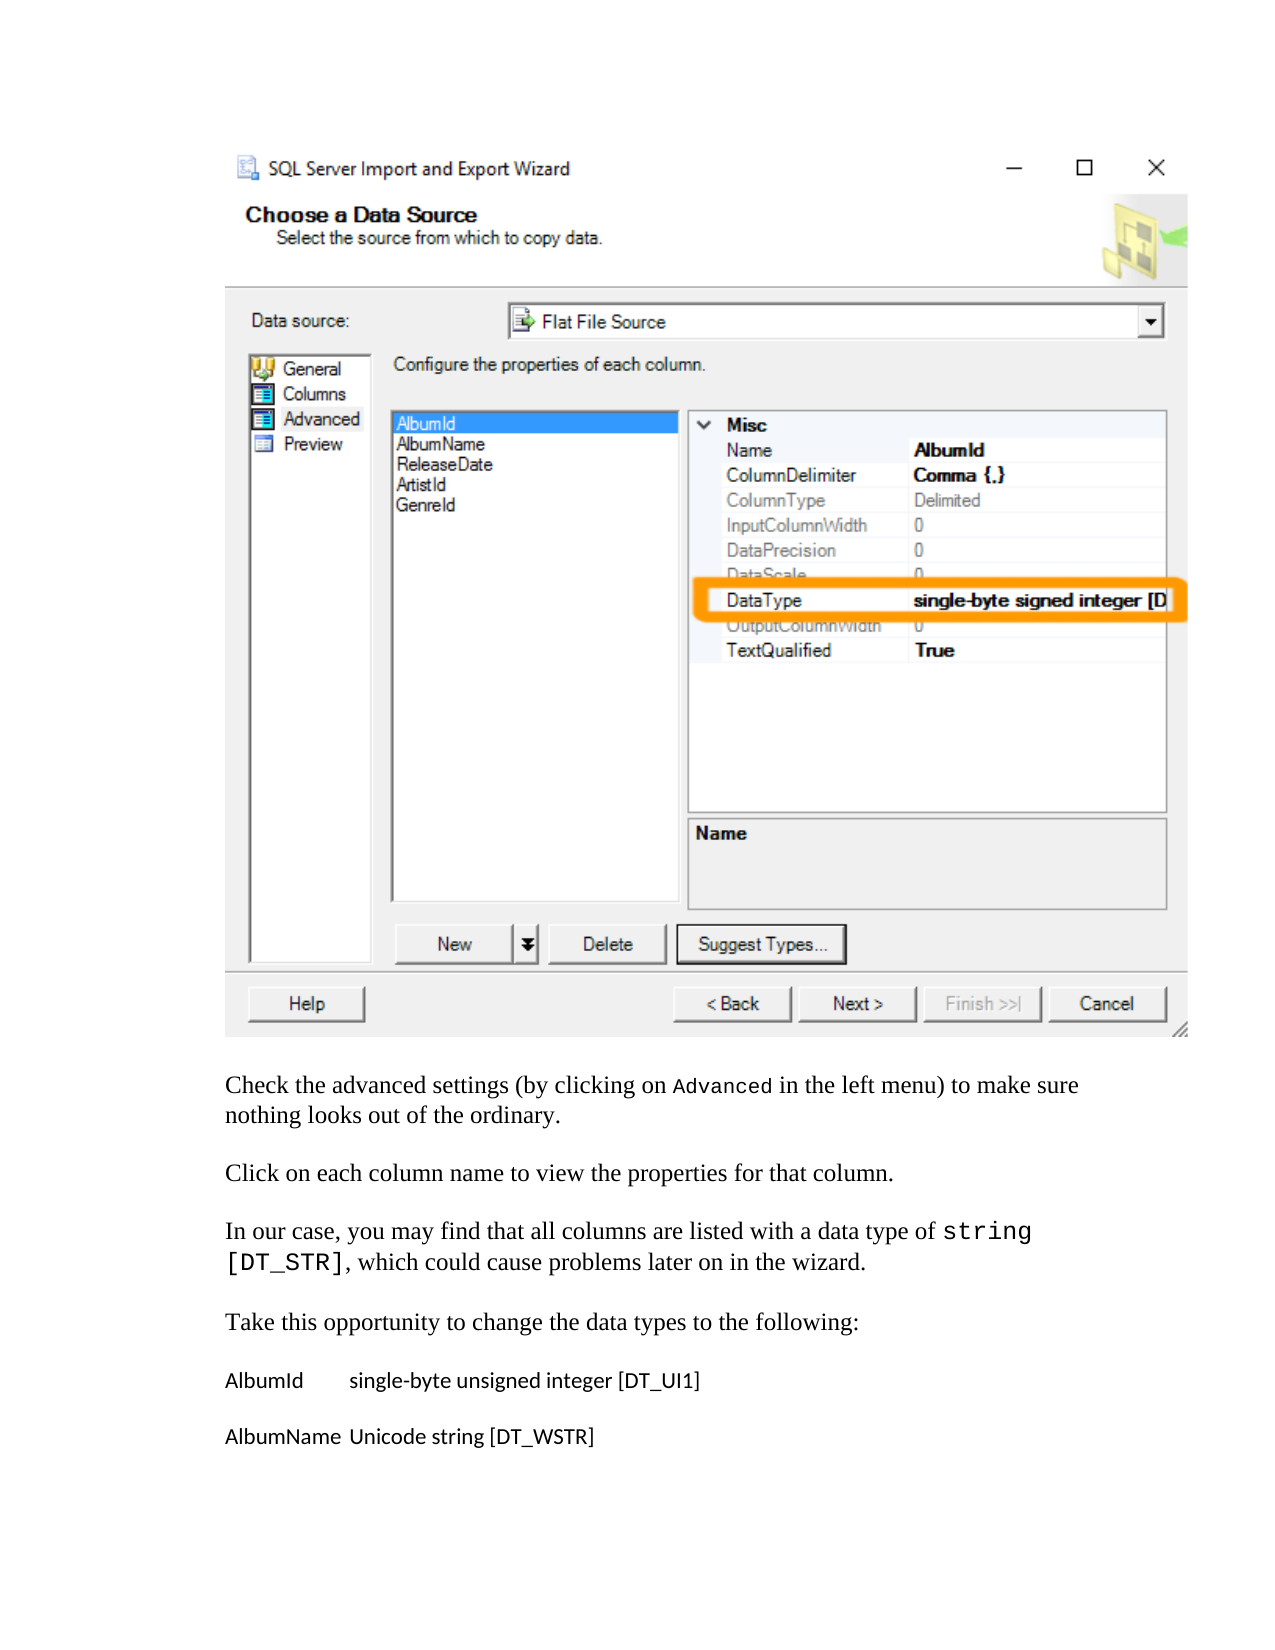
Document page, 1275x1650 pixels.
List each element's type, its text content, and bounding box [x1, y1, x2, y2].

table_header single-byte unsigned integer [DT_UI1] [348, 1365, 707, 1420]
text Check the advanced settings (by clicking on Advanced in the left menu) to make sure nothing looks out of the ordinary. [225, 1070, 1125, 1129]
text In our case, you may find that all columns are listed with a data type of string [DT_STR], which could cause problems later on in the wizard. [225, 1216, 1125, 1277]
table_cell AlbumName [224, 1420, 348, 1476]
text Click on each column name to view the properties for that column. [225, 1158, 1125, 1187]
picture [225, 150, 1188, 1037]
text Take this opportunity to change the data types to the following: [225, 1307, 1125, 1335]
table_header AlbumId [224, 1365, 348, 1420]
table_cell Unicode string [DT_WSTR] [348, 1420, 707, 1476]
